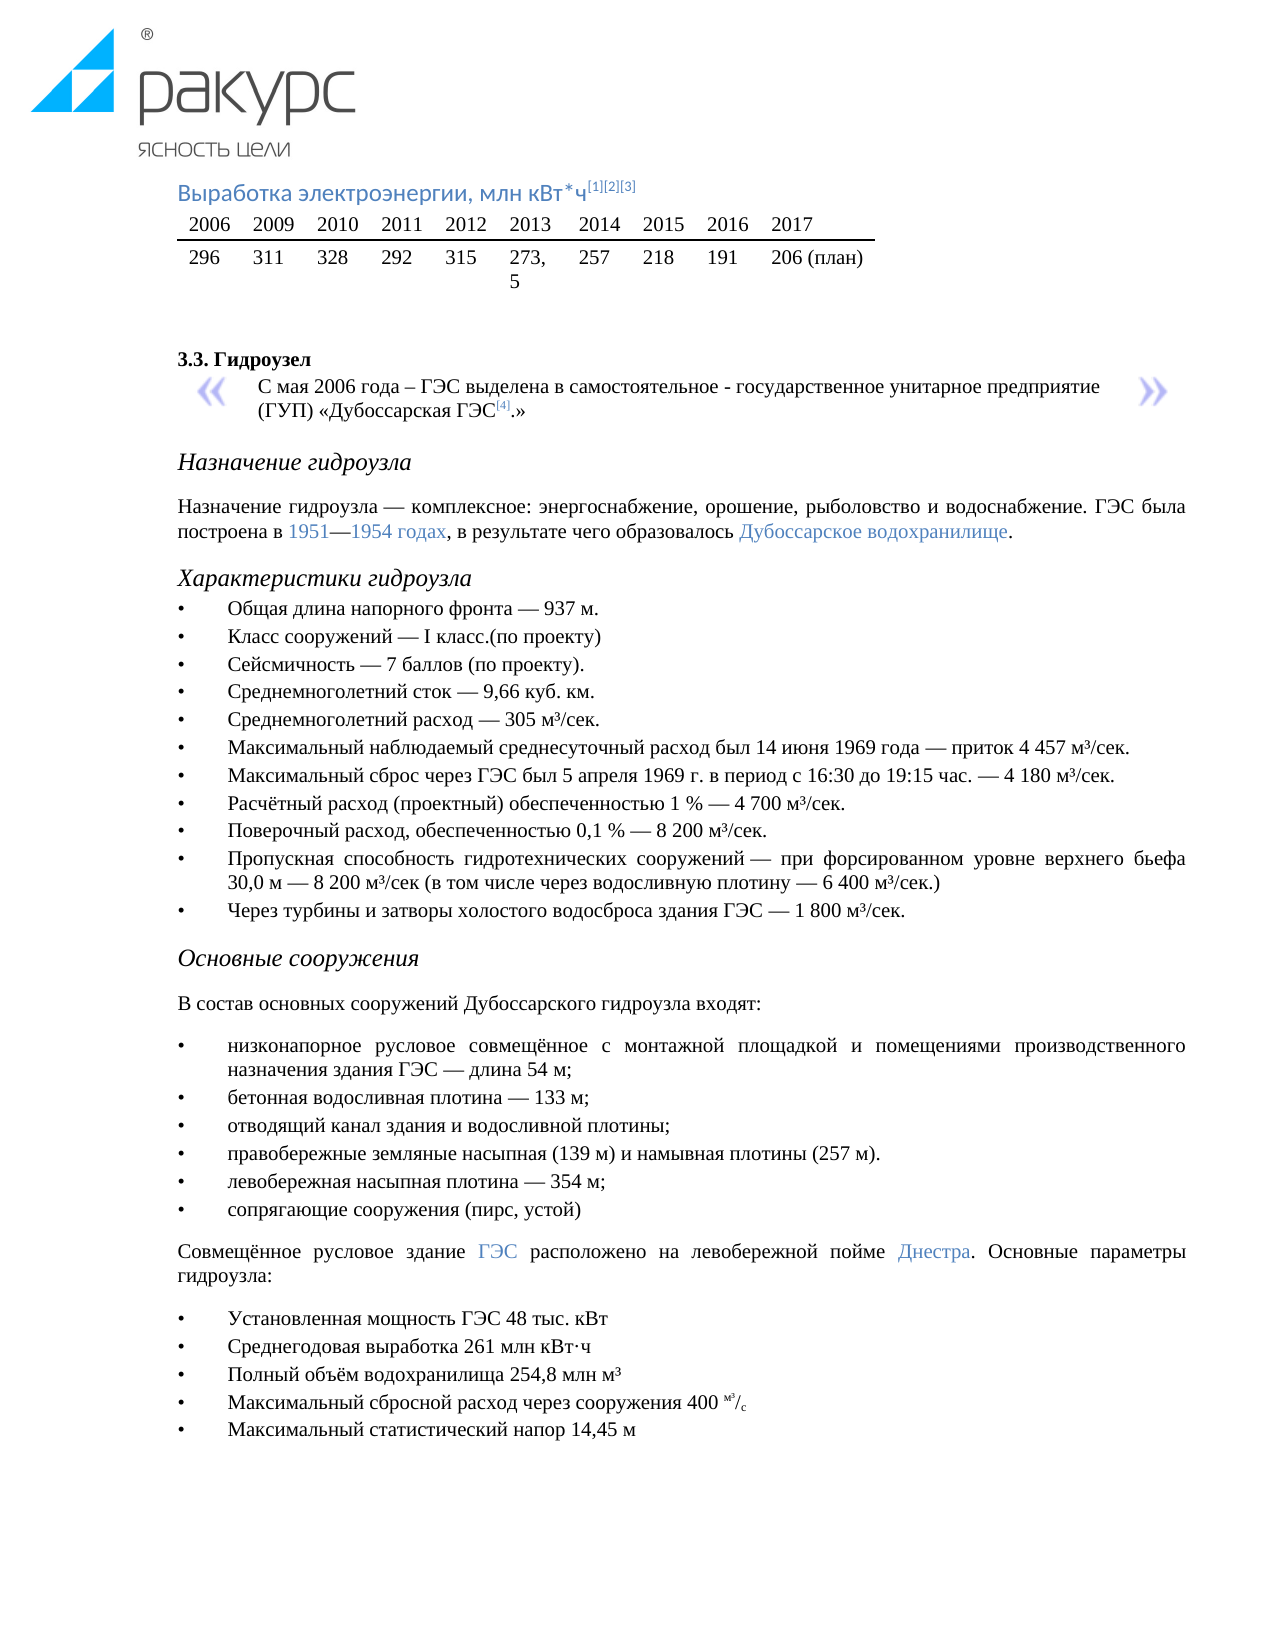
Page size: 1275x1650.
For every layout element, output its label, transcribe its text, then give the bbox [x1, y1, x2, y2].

text Назначение гидроузла — комплексное: энергоснабжение, орошение, рыболовство и водоснабжение. ГЭС была построена в 1951—1954 годах, в результате чего образовалось Дубоссарское водохранилище. [177, 494, 1186, 543]
table_header 2012 [434, 208, 498, 239]
text В состав основных сооружений Дубоссарского гидроузла входят: [177, 991, 1186, 1014]
table_header 2006 [177, 208, 241, 239]
subtitle Гидроузел [177, 346, 1186, 371]
list Сейсмичность — 7 баллов (по проекту). [177, 652, 1186, 676]
table_cell 206 (план) [760, 241, 875, 296]
list бетонная водосливная плотина — 133 м; [177, 1085, 1186, 1109]
table_header 2014 [567, 208, 631, 239]
picture [188, 374, 236, 411]
subtitle Характеристики гидроузла [177, 563, 1186, 592]
table_header 2016 [696, 208, 760, 239]
table_header 2015 [631, 208, 696, 239]
list сопрягающие сооружения (пирс, устой) [177, 1196, 1186, 1221]
list Максимальный статистический напор 14,45 м [177, 1417, 1186, 1441]
list Среднемноголетний сток — 9,66 куб. км. [177, 679, 1186, 703]
table_header [1117, 371, 1186, 426]
table_header 2017 [760, 208, 875, 239]
table_header [177, 371, 246, 426]
list правобережные земляные насыпная (139 м) и намывная плотины (257 м). [177, 1141, 1186, 1165]
picture [1128, 374, 1175, 411]
list Среднегодовая выработка 261 млн кВт·ч [177, 1334, 1186, 1358]
list Пропускная способность гидротехнических сооружений — при форсированном уровне верхнего бьефа 30,0 м — 8 200 м³/сек (в том числе через водосливную плотину — 6 400 м³/сек.) [177, 846, 1186, 894]
table_cell 257 [567, 241, 631, 296]
picture [0, 0, 412, 182]
text Совмещённое русловое здание ГЭС расположено на левобережной пойме Днестра. Основные параметры гидроузла: [177, 1239, 1186, 1287]
list Среднемноголетний расход — 305 м³/сек. [177, 707, 1186, 731]
table_header 2011 [370, 208, 434, 239]
list Через турбины и затворы холостого водосброса здания ГЭС — 1 800 м³/сек. [177, 898, 1186, 922]
list Максимальный сбросной расход через сооружения 400 м³/c [177, 1389, 1186, 1414]
list Расчётный расход (проектный) обеспеченностью 1 % — 4 700 м³/сек. [177, 791, 1186, 815]
list Установленная мощность ГЭС 48 тыс. кВт [177, 1306, 1186, 1330]
table_header 2009 [241, 208, 306, 239]
table_cell 315 [434, 241, 498, 296]
list низконапорное русловое совмещённое с монтажной площадкой и помещениями производственного назначения здания ГЭС — длина 54 м; [177, 1033, 1186, 1081]
table_header 2010 [306, 208, 370, 239]
list Полный объём водохранилища 254,8 млн м³ [177, 1362, 1186, 1386]
list Максимальный наблюдаемый среднесуточный расход был 14 июня 1969 года — приток 4 457 м³/сек. [177, 735, 1186, 759]
table_header 2013 [498, 208, 567, 239]
list Класс сооружений — I класс.(по проекту) [177, 624, 1186, 648]
table_cell 218 [631, 241, 696, 296]
list Общая длина напорного фронта — 937 м. [177, 596, 1186, 620]
subtitle Выработка электроэнергии, млн кВт*ч[1][2][3] [177, 177, 1186, 208]
table_cell 273,5 [498, 241, 567, 296]
list отводящий канал здания и водосливной плотины; [177, 1113, 1186, 1137]
table_cell 311 [241, 241, 306, 296]
subtitle Основные сооружения [177, 943, 1186, 972]
list Максимальный сброс через ГЭС был 5 апреля 1969 г. в период с 16:30 до 19:15 час. — 4 180 м³/сек. [177, 763, 1186, 787]
list Поверочный расход, обеспеченностью 0,1 % — 8 200 м³/сек. [177, 818, 1186, 842]
table_cell 292 [370, 241, 434, 296]
list левобережная насыпная плотина — 354 м; [177, 1169, 1186, 1193]
table_cell 191 [696, 241, 760, 296]
table_cell 296 [177, 241, 241, 296]
table_header С мая 2006 года – ГЭС выделена в самостоятельное - государственное унитарное предприятие (ГУП) «Дубоссарская ГЭС[4].» [246, 371, 1117, 426]
subtitle Назначение гидроузла [177, 447, 1186, 476]
table_cell 328 [306, 241, 370, 296]
